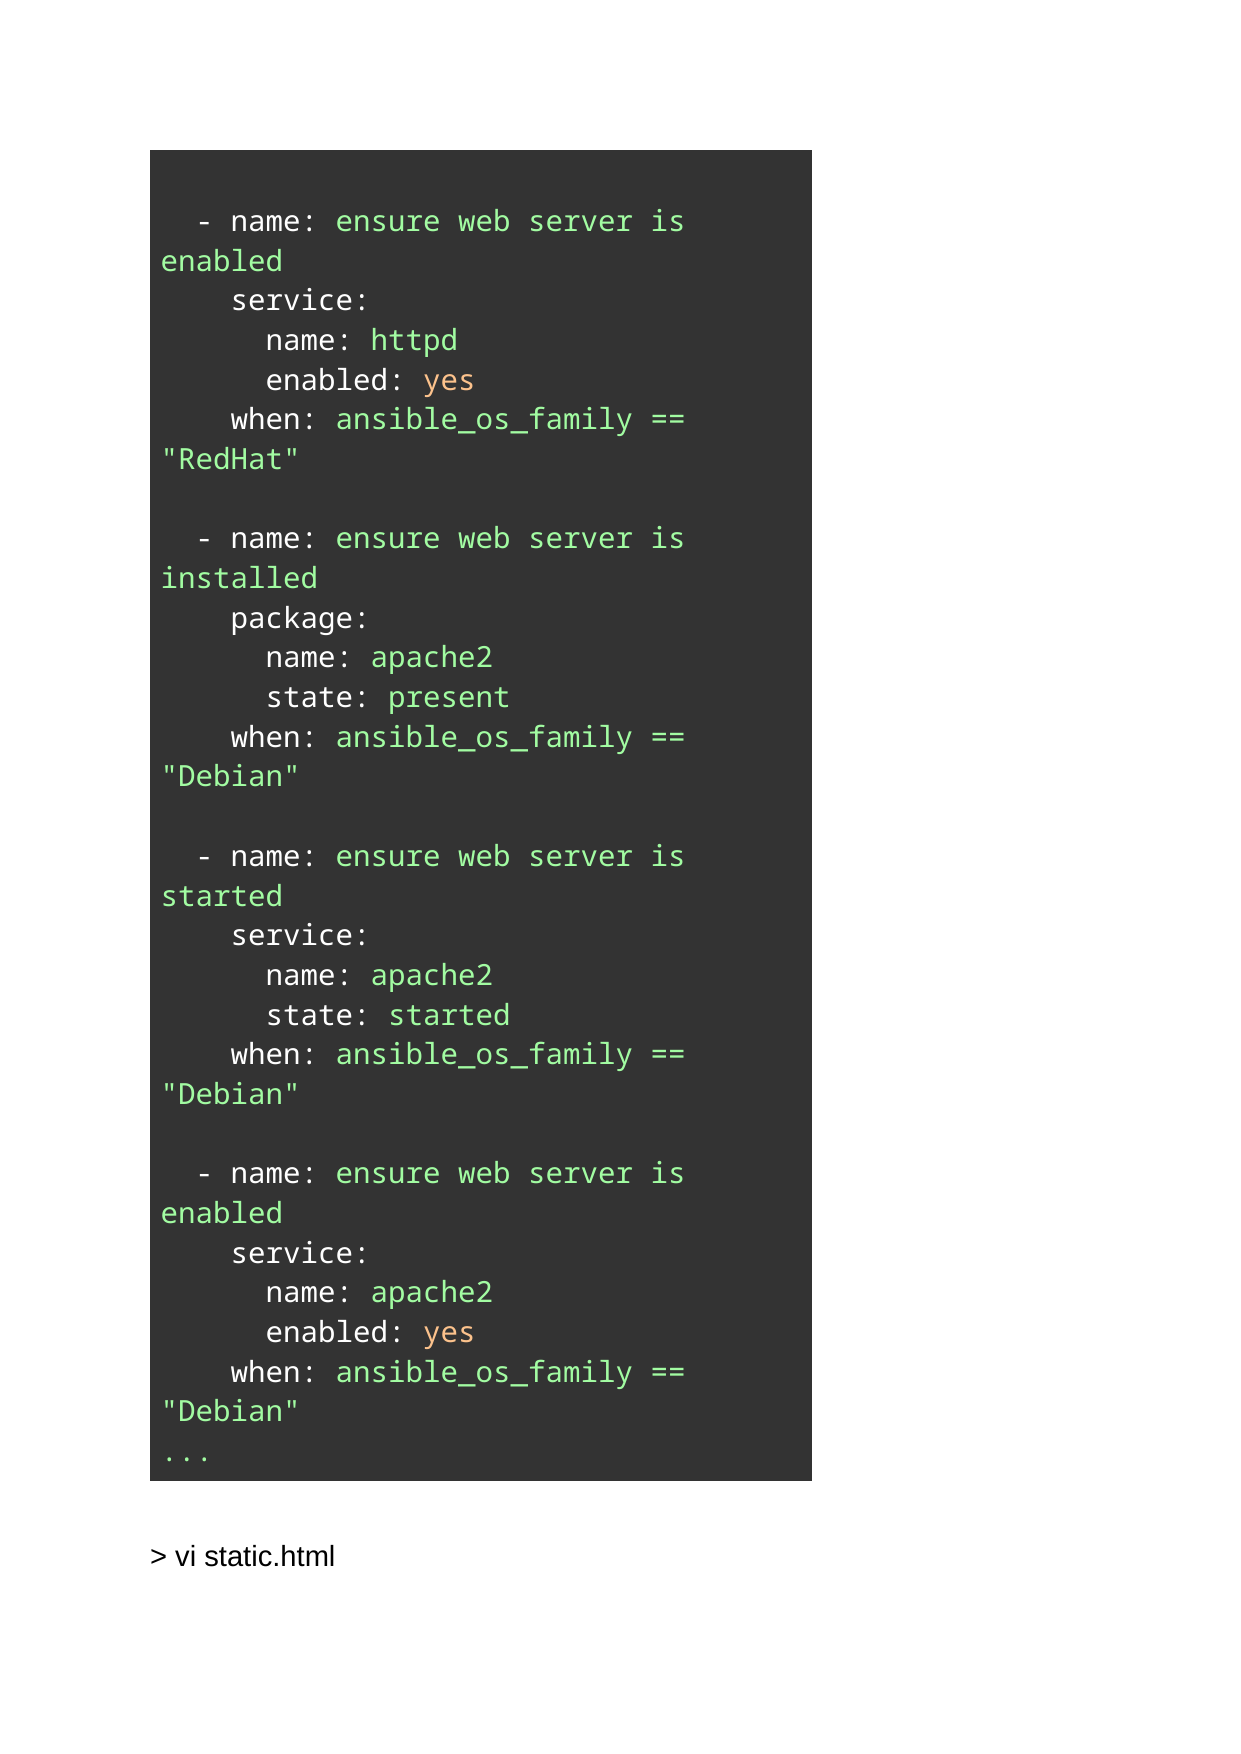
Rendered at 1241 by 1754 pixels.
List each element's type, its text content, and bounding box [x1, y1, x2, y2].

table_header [150, 150, 812, 1481]
text > vi static.html [150, 1539, 1090, 1573]
